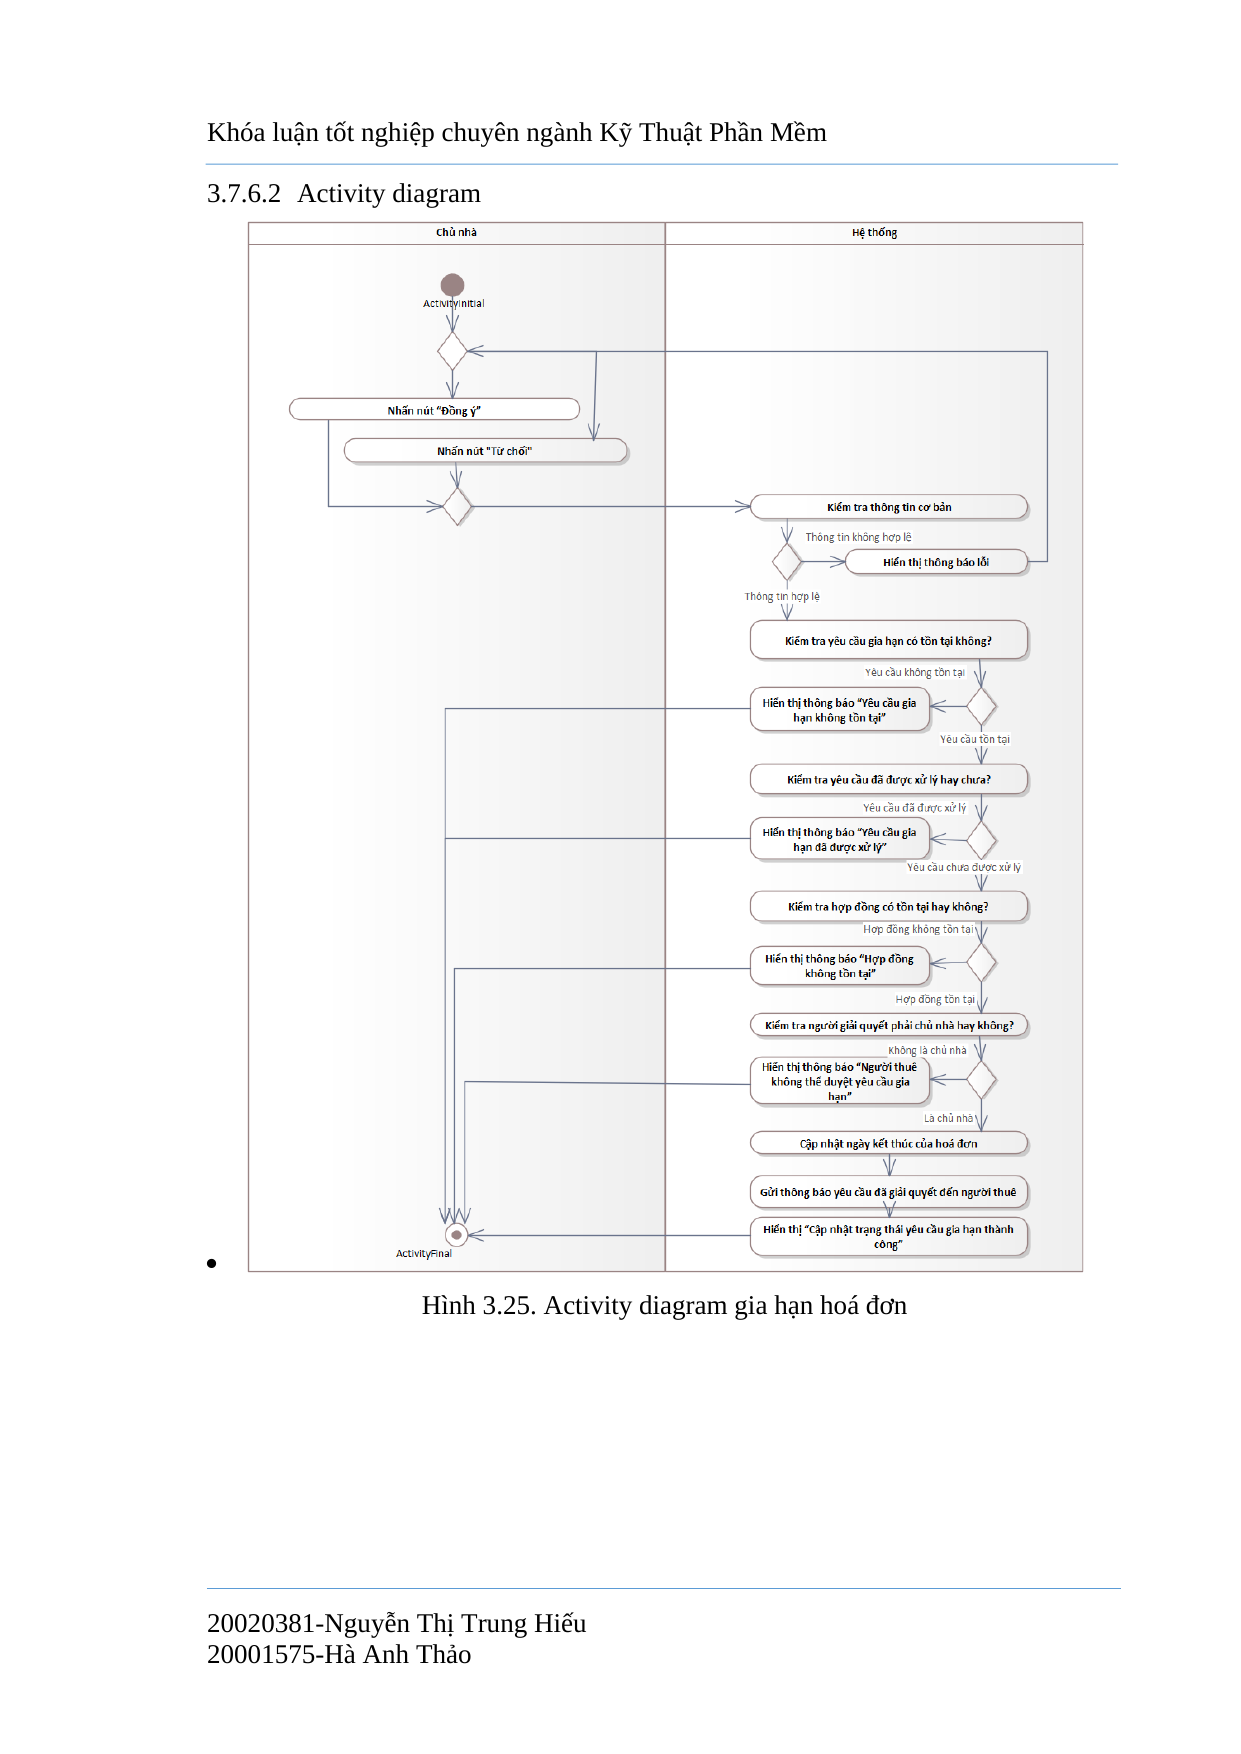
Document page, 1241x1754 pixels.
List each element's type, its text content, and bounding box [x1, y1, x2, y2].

picture [243, 217, 1087, 1274]
subtitle Activity diagram [207, 177, 1122, 208]
